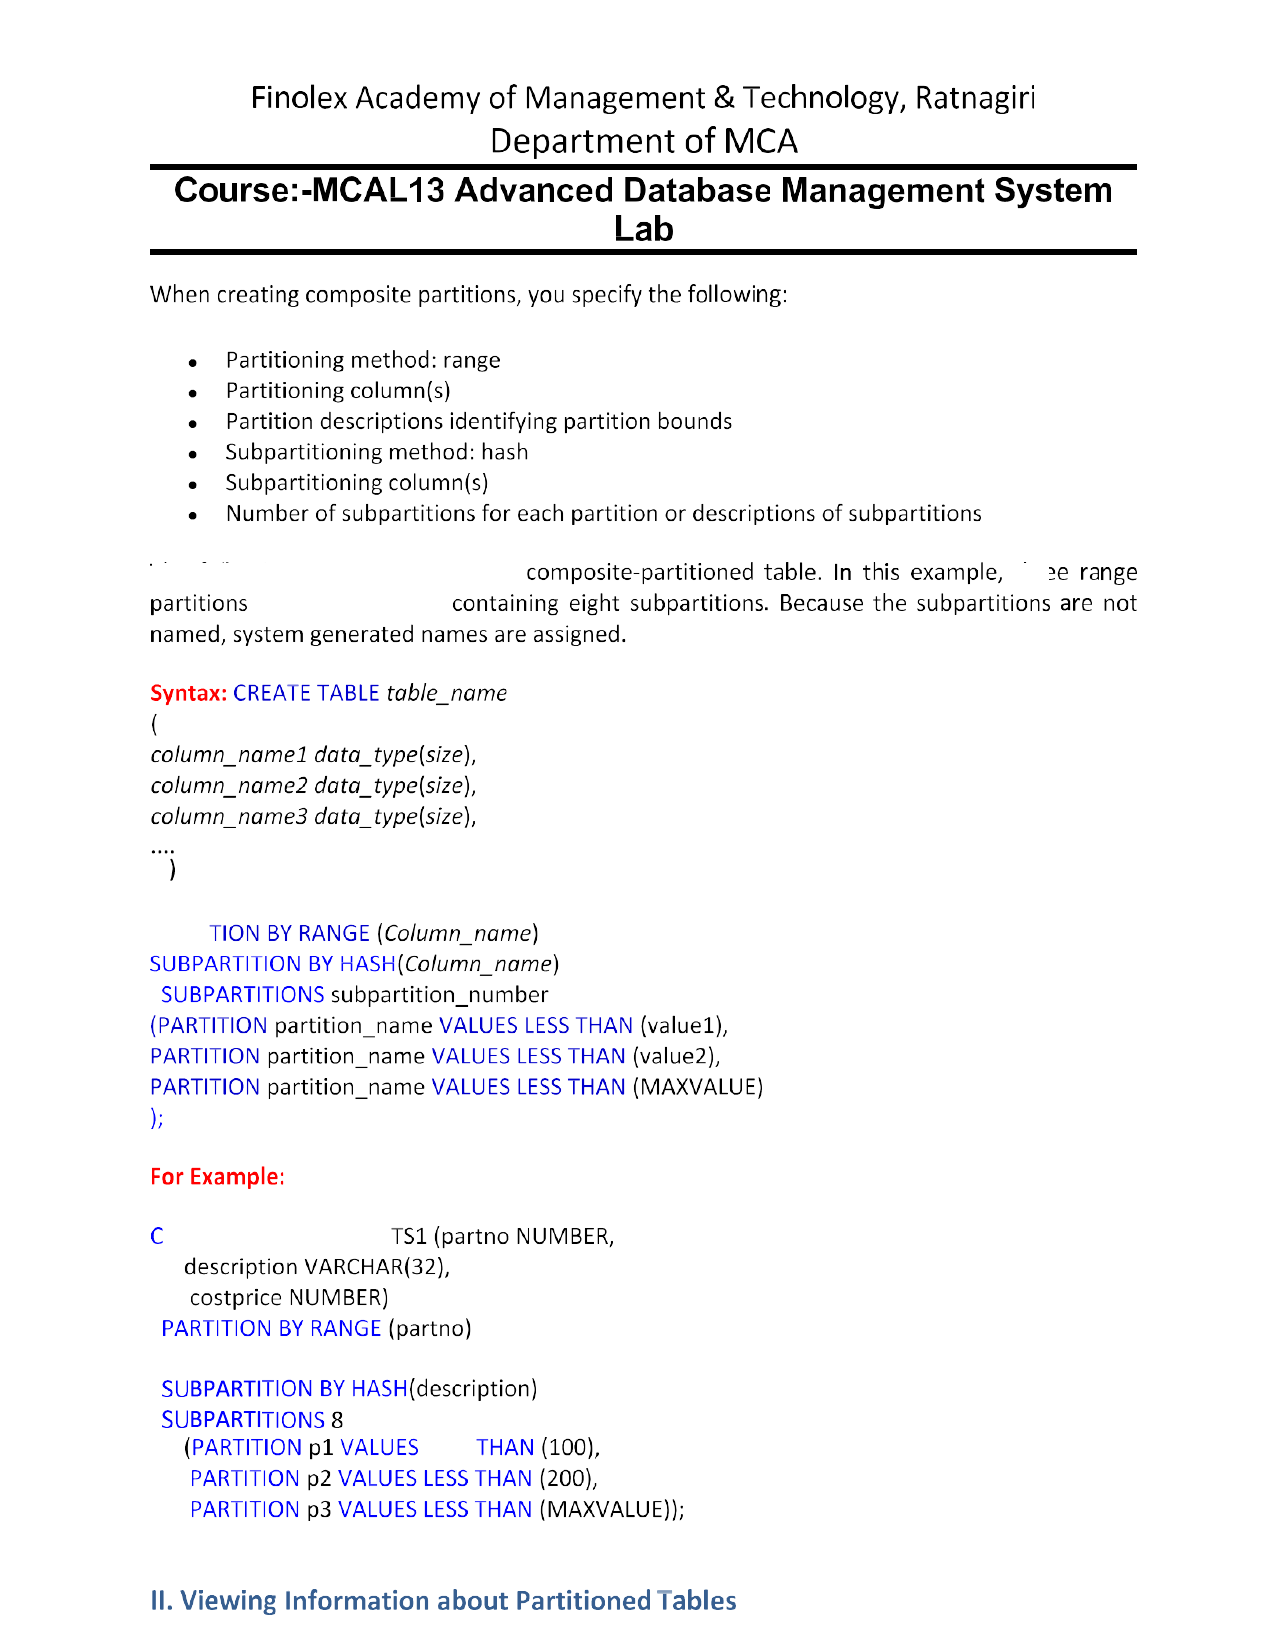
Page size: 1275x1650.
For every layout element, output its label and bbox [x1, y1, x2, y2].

picture [783, 177, 985, 209]
picture [688, 1589, 736, 1610]
picture [792, 84, 806, 108]
picture [885, 563, 899, 580]
picture [150, 562, 763, 646]
picture [262, 1378, 536, 1428]
picture [757, 128, 798, 153]
picture [917, 85, 1034, 114]
picture [410, 177, 421, 202]
picture [150, 923, 762, 1129]
picture [826, 91, 842, 108]
picture [185, 1437, 683, 1521]
picture [911, 562, 1068, 615]
picture [873, 593, 906, 611]
picture [757, 289, 786, 307]
picture [253, 86, 265, 108]
picture [726, 128, 753, 153]
picture [1073, 598, 1092, 611]
picture [152, 1166, 284, 1189]
picture [151, 1226, 613, 1340]
picture [743, 86, 790, 108]
picture [1085, 183, 1111, 202]
picture [655, 215, 673, 241]
picture [1104, 595, 1137, 611]
picture [311, 84, 705, 114]
picture [199, 183, 218, 202]
picture [151, 683, 507, 828]
picture [1081, 567, 1099, 580]
picture [276, 91, 289, 108]
picture [150, 284, 707, 307]
picture [226, 350, 981, 525]
picture [538, 183, 554, 202]
picture [863, 562, 883, 580]
picture [492, 128, 675, 159]
picture [175, 176, 197, 202]
picture [616, 215, 652, 241]
picture [220, 183, 237, 202]
picture [786, 562, 821, 580]
picture [764, 564, 783, 580]
picture [625, 177, 770, 202]
picture [557, 177, 612, 202]
picture [714, 85, 735, 108]
picture [286, 1589, 650, 1610]
picture [162, 1380, 188, 1397]
picture [657, 1590, 685, 1610]
picture [715, 284, 755, 302]
picture [851, 91, 905, 114]
picture [340, 176, 407, 202]
picture [810, 91, 823, 108]
picture [292, 91, 308, 108]
picture [454, 177, 535, 202]
picture [241, 183, 288, 202]
picture [781, 594, 863, 611]
picture [685, 126, 716, 153]
picture [427, 177, 444, 202]
picture [162, 1410, 188, 1428]
picture [1101, 567, 1137, 585]
picture [152, 1590, 276, 1615]
